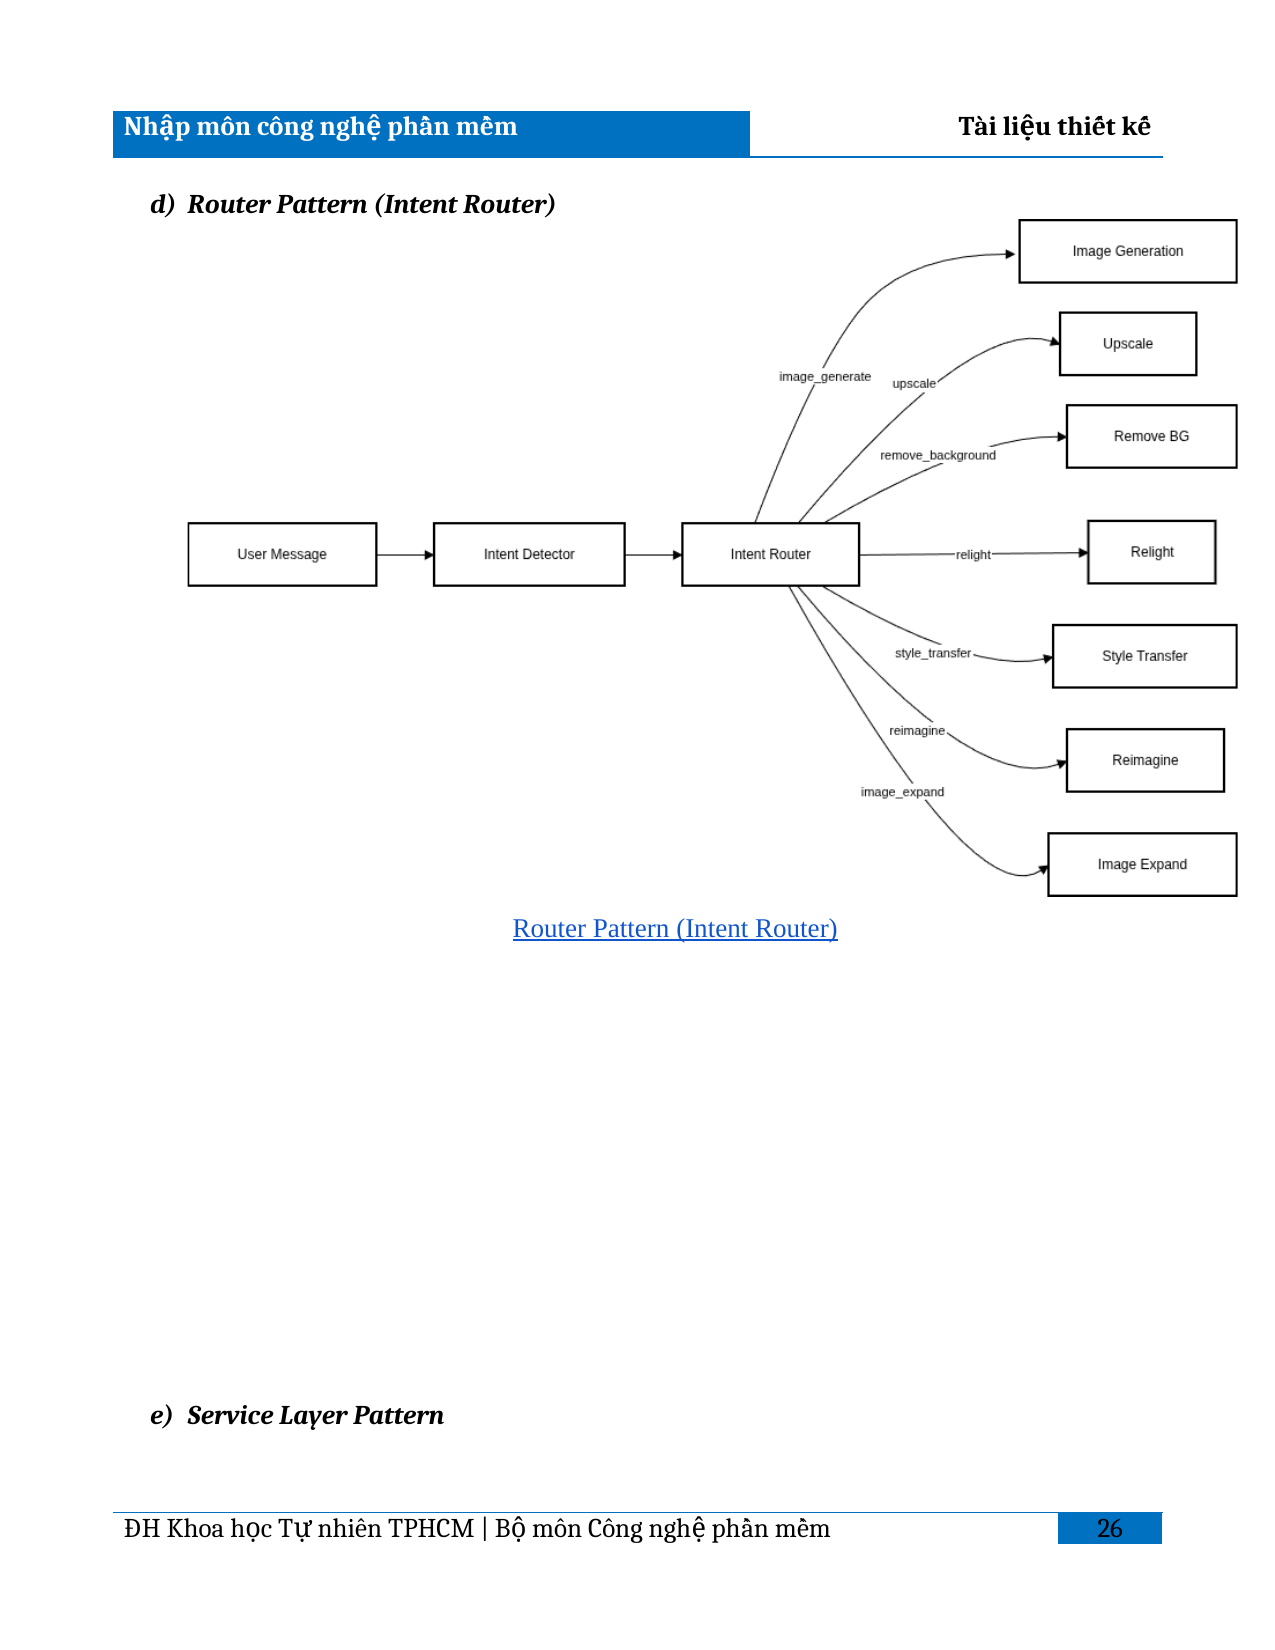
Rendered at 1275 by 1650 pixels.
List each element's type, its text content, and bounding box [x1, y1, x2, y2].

subtitle Router Pattern (Intent Router) [150, 189, 1162, 220]
picture [187, 219, 1238, 897]
text Router Pattern (Intent Router) [187, 912, 1162, 943]
subtitle Service Layer Pattern [150, 1400, 1162, 1431]
